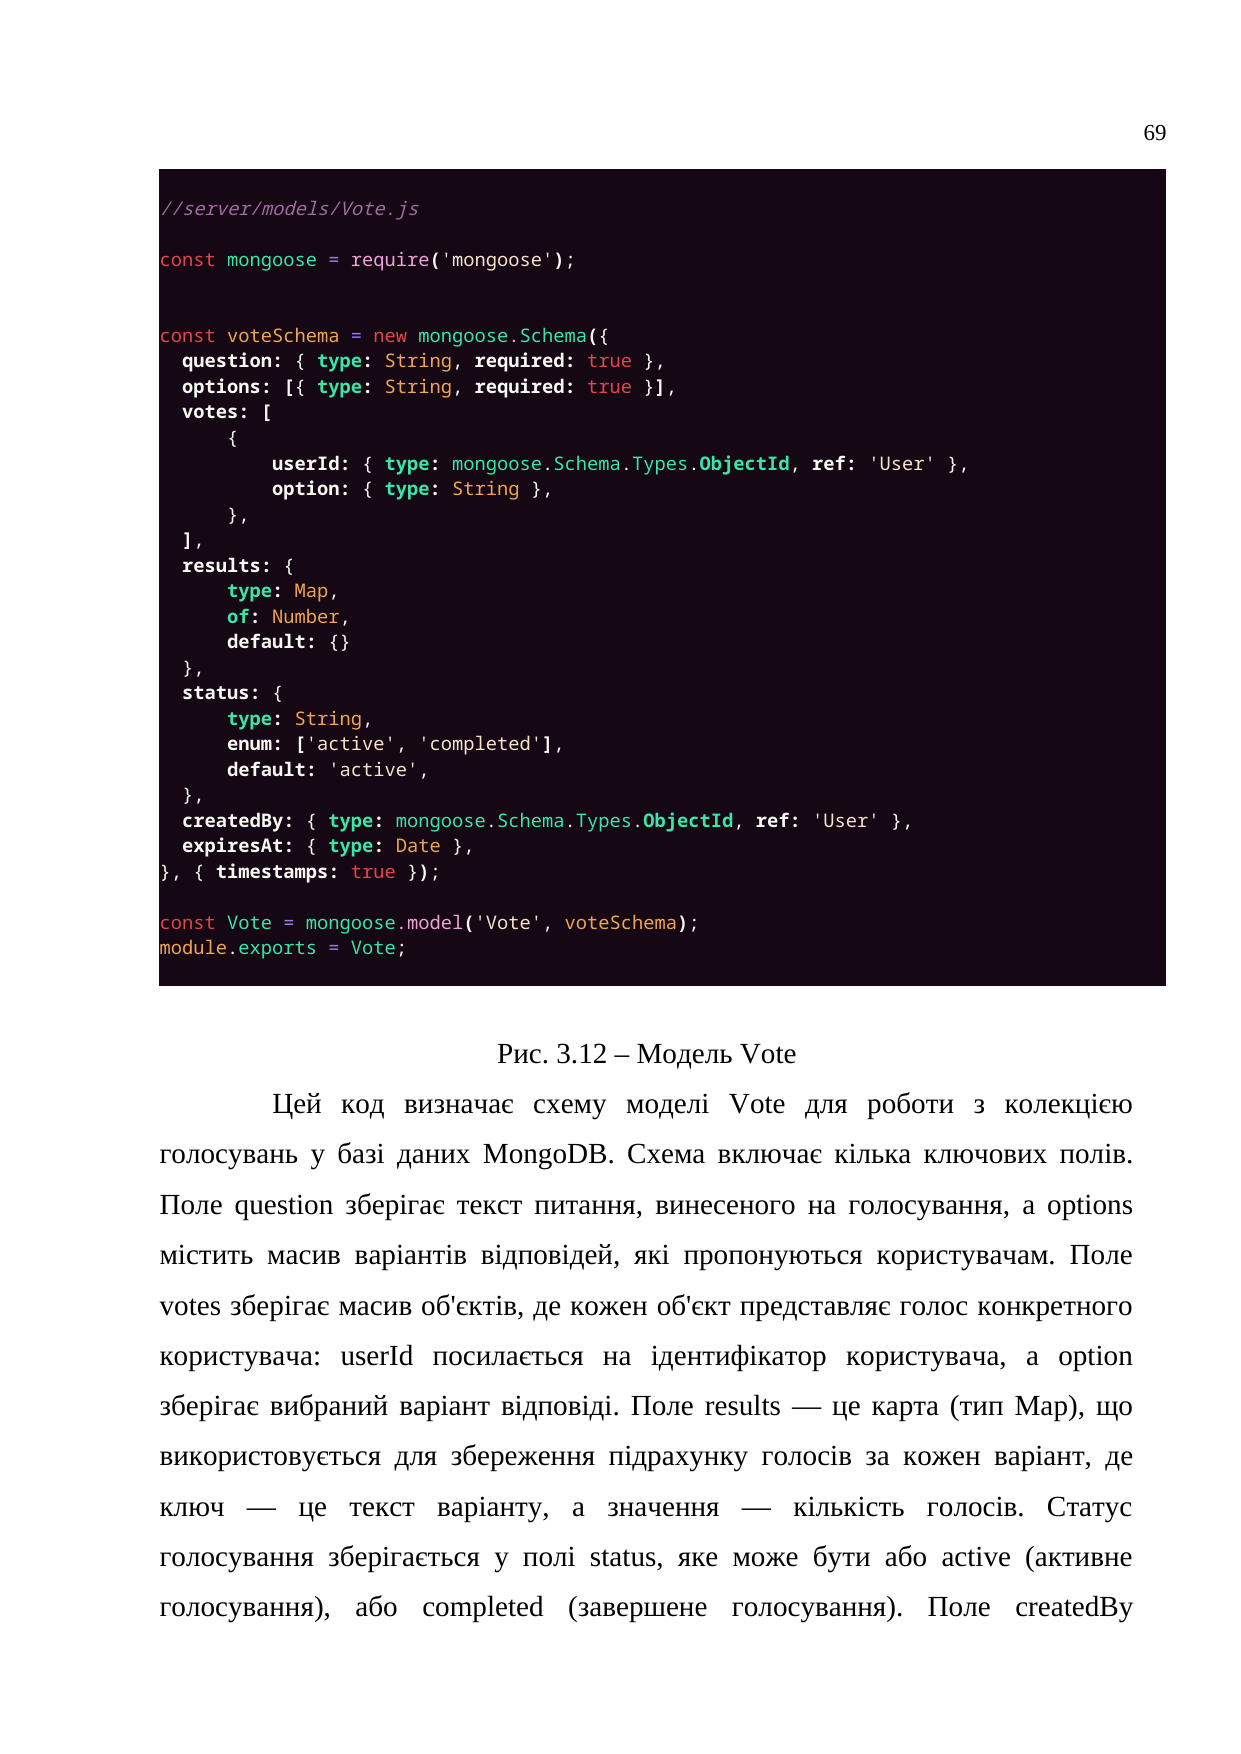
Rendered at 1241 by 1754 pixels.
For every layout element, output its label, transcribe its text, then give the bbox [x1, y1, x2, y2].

text module.exports = Vote; [159, 935, 1166, 960]
text default: {} [159, 628, 1166, 654]
text { [159, 424, 1166, 450]
text enum: ['active', 'completed'], [159, 731, 1166, 756]
text const voteSchema = new mongoose.Schema({ [159, 322, 1166, 348]
text }, [159, 654, 1166, 679]
text }, [159, 501, 1166, 526]
text question: { type: String, required: true }, [159, 348, 1166, 373]
text default: 'active', [159, 756, 1166, 782]
text const mongoose = require('mongoose'); [159, 246, 1166, 272]
text votes: [ [159, 399, 1166, 424]
text }, { timestamps: true }); [159, 858, 1166, 884]
text const Vote = mongoose.model('Vote', voteSchema); [159, 909, 1166, 935]
text option: { type: String }, [159, 475, 1166, 501]
text userId: { type: mongoose.Schema.Types.ObjectId, ref: 'User' }, [159, 450, 1166, 475]
text ], [159, 526, 1166, 552]
text }, [159, 782, 1166, 807]
text type: String, [159, 705, 1166, 731]
text createdBy: { type: mongoose.Schema.Types.ObjectId, ref: 'User' }, [159, 807, 1166, 833]
text status: { [159, 679, 1166, 705]
text type: Map, [159, 577, 1166, 603]
text options: [{ type: String, required: true }], [159, 373, 1166, 399]
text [159, 1086, 1134, 1623]
text of: Number, [159, 603, 1166, 628]
text expiresAt: { type: Date }, [159, 833, 1166, 858]
text //server/models/Vote.js [159, 195, 1166, 221]
text Рис. 3.12 – Модель Vote [159, 1036, 1134, 1069]
text results: { [159, 552, 1166, 577]
